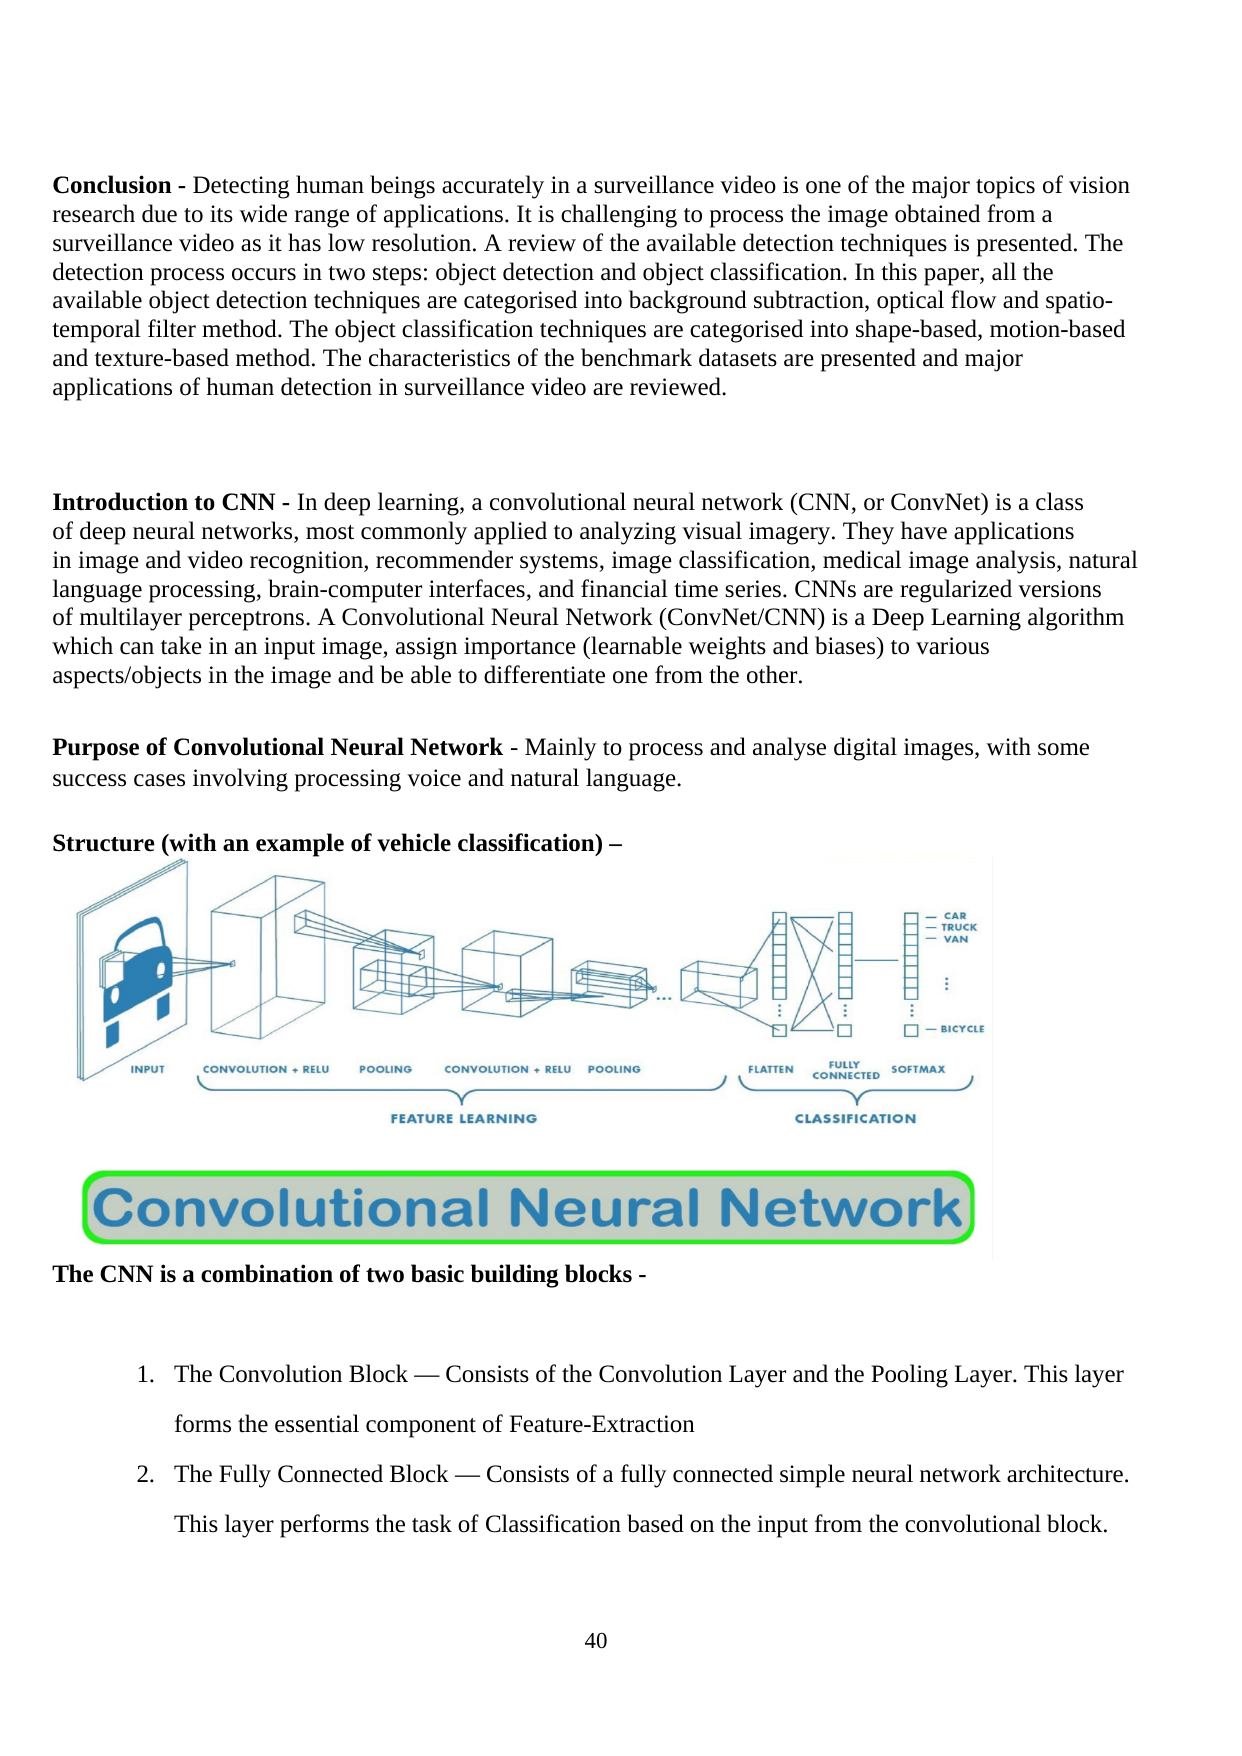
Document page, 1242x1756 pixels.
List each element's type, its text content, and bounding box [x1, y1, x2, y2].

subtitle Purpose of Convolutional Neural Network - Mainly to process and analyse digital images, with some success cases involving processing voice and natural language. [52, 732, 1139, 792]
list The Fully Connected Block — Consists of a fully connected simple neural network architecture. This layer performs the task of Classification based on the input from the convolutional block. [136, 1438, 1139, 1538]
list The Convolution Block — Consists of the Convolution Layer and the Pooling Layer. This layer forms the essential component of Feature-Extraction [136, 1338, 1139, 1438]
picture [52, 857, 993, 1260]
text Structure (with an example of vehicle classification) – [52, 828, 1139, 857]
text The CNN is a combination of two basic building blocks - [52, 1259, 1139, 1288]
text Introduction to CNN - In deep learning, a convolutional neural network (CNN, or ConvNet) is a class of deep neural networks, most commonly applied to analyzing visual imagery. They have applications in image and video recognition, recommender systems, image classification, medical image analysis, natural language processing, brain-computer interfaces, and financial time series. CNNs are regularized versions of multilayer perceptrons. A Convolutional Neural Network (ConvNet/CNN) is a Deep Learning algorithm which can take in an input image, assign importance (learnable weights and biases) to various aspects/objects in the image and be able to differentiate one from the other. [52, 487, 1139, 689]
text Conclusion - Detecting human beings accurately in a surveillance video is one of the major topics of vision research due to its wide range of applications. It is challenging to process the image obtained from a surveillance video as it has low resolution. A review of the available detection techniques is presented. The detection process occurs in two steps: object detection and object classification. In this paper, all the available object detection techniques are categorised into background subtraction, optical flow and spatio-temporal filter method. The object classification techniques are categorised into shape-based, motion-based and texture-based method. The characteristics of the benchmark datasets are presented and major applications of human detection in surveillance video are reviewed. [52, 170, 1139, 400]
